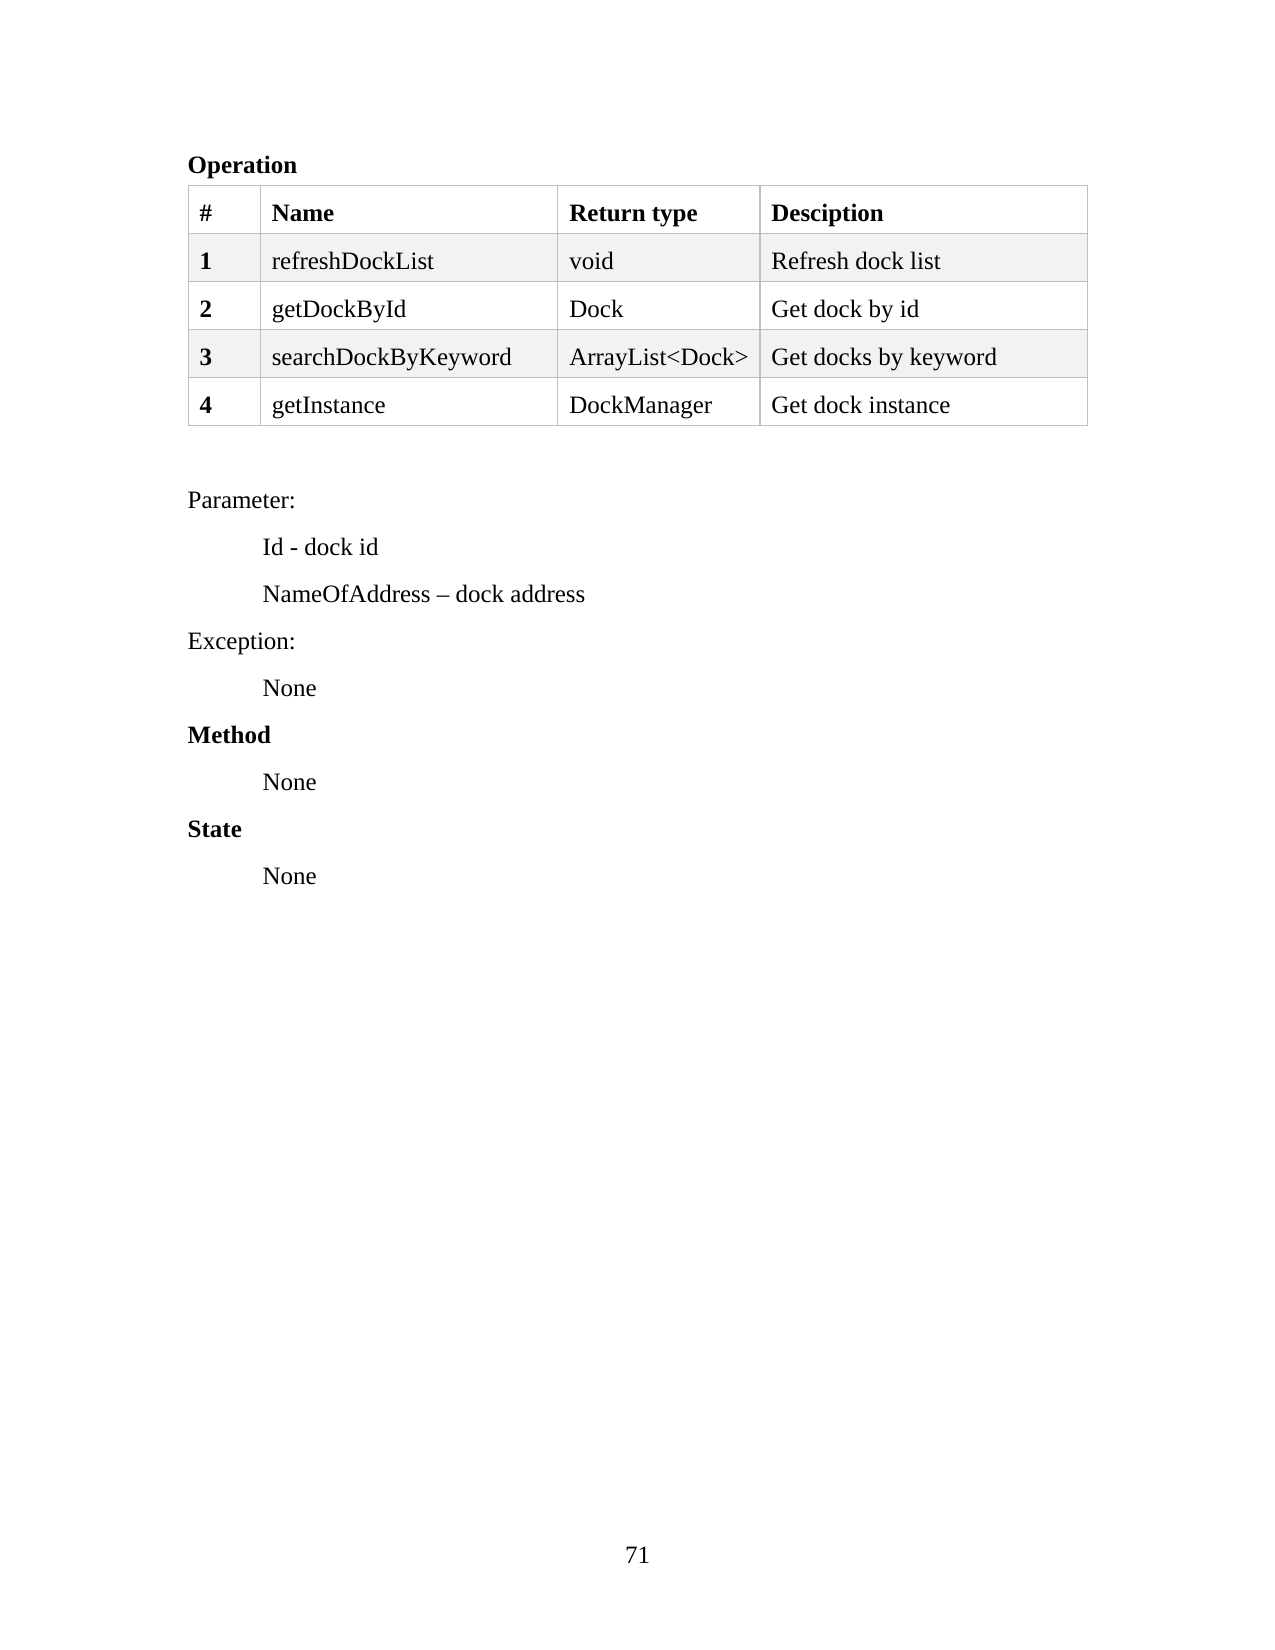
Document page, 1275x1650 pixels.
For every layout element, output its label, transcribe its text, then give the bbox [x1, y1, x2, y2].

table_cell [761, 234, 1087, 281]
text Operation [187, 150, 1087, 179]
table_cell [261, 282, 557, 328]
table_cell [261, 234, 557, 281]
text Method [187, 720, 1087, 749]
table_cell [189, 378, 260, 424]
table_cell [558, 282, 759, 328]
text Parameter: [187, 485, 1087, 514]
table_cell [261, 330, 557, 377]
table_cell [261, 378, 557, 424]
text Exception: [187, 626, 1087, 655]
text NameOfAddress – dock address [187, 579, 1087, 608]
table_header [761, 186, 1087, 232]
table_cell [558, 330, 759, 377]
text Id - dock id [187, 532, 1087, 561]
text None [187, 767, 1087, 796]
text State [187, 814, 1087, 843]
text None [187, 673, 1087, 702]
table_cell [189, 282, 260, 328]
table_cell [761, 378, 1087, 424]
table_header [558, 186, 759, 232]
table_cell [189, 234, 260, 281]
text None [187, 861, 1087, 890]
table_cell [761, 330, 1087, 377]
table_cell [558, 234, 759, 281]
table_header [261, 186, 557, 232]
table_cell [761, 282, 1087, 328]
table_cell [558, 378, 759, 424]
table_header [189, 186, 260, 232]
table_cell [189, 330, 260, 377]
